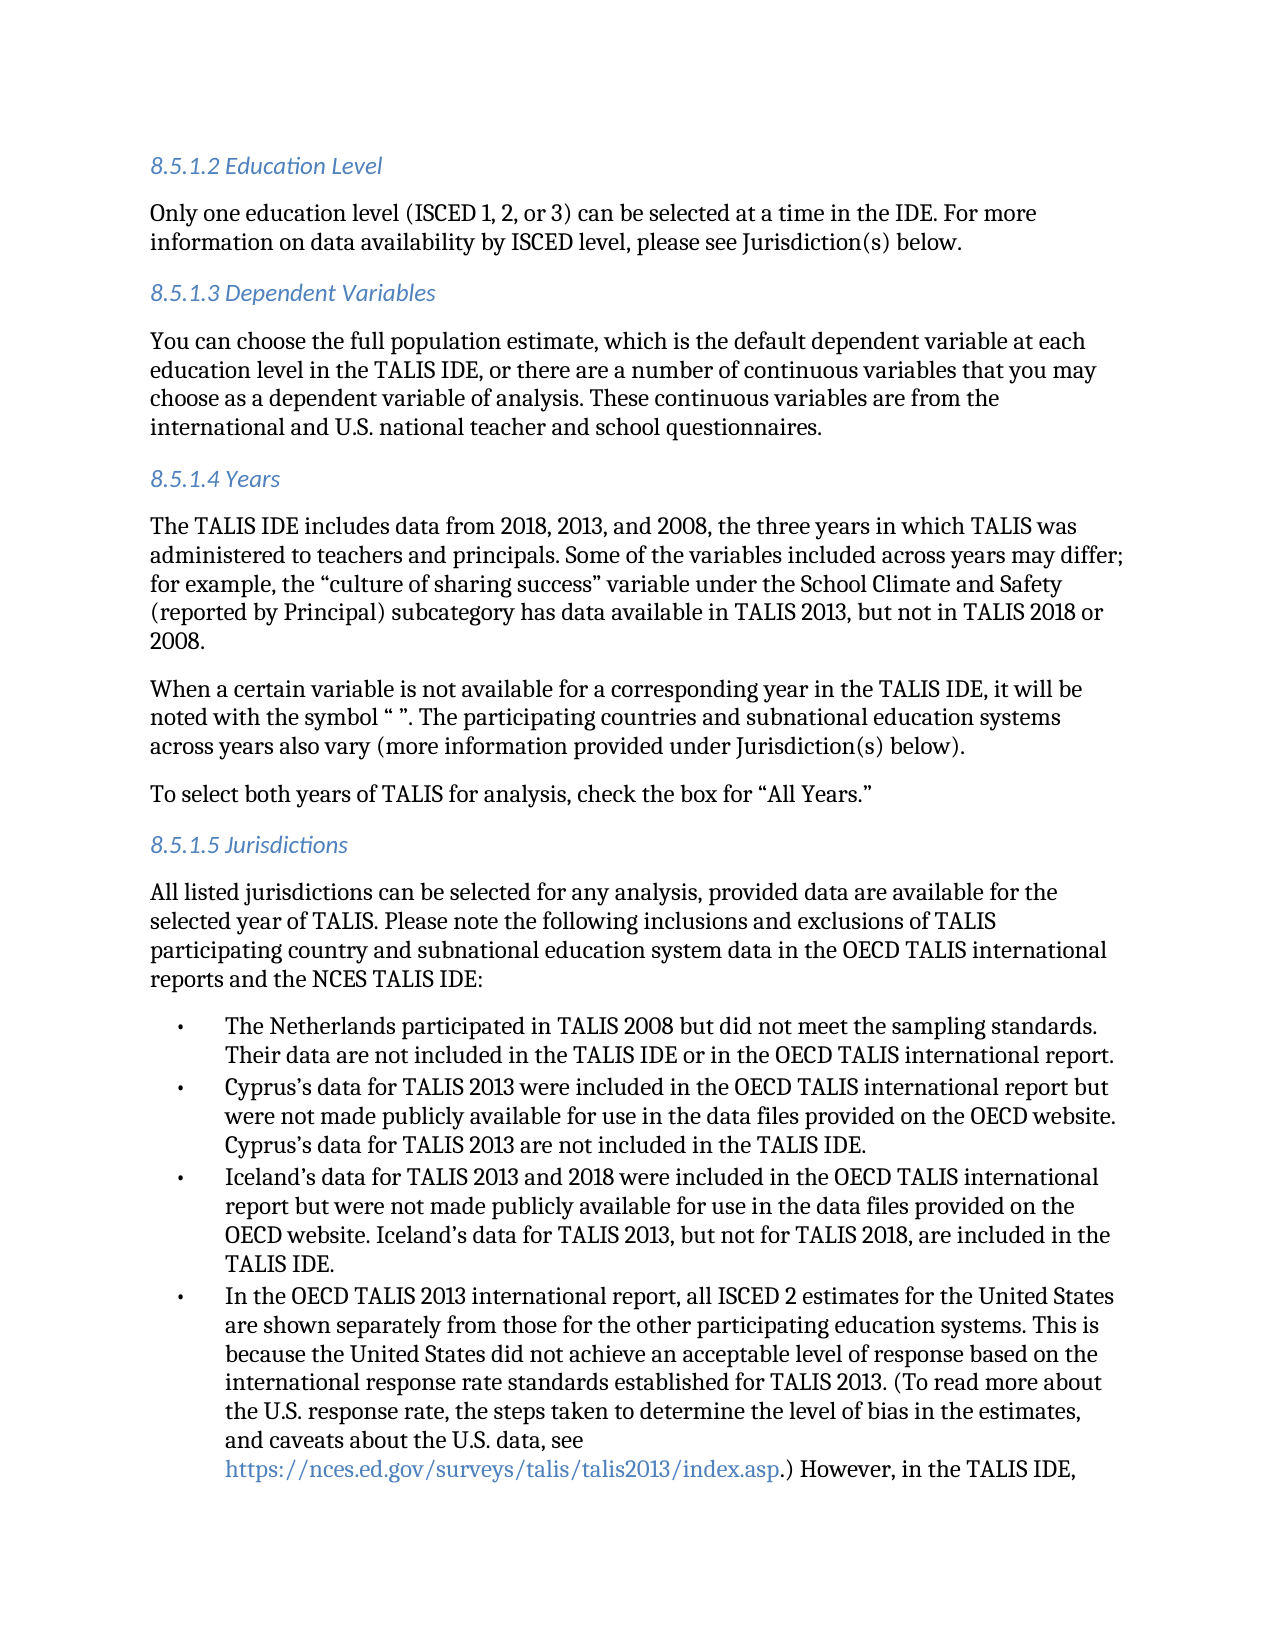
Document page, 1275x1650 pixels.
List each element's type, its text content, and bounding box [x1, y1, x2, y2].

subtitle 8.5.1.2 Education Level [150, 150, 1125, 181]
subtitle 8.5.1.4 Years [150, 463, 1125, 493]
text When a certain variable is not available for a corresponding year in the TALIS IDE, it will be noted with the symbol “ ”. The participating countries and subnational education systems across years also vary (more information provided under Jurisdiction(s) below). [150, 674, 1125, 761]
list Iceland’s data for TALIS 2013 and 2018 were included in the OECD TALIS international report but were not made publicly available for use in the data files provided on the OECD website. Iceland’s data for TALIS 2013, but not for TALIS 2018, are included in the TALIS IDE. [175, 1163, 1125, 1278]
text The TALIS IDE includes data from 2018, 2013, and 2008, the three years in which TALIS was administered to teachers and principals. Some of the variables included across years may differ; for example, the “culture of sharing success” variable under the School Climate and Safety (reported by Principal) subcategory has data available in TALIS 2013, but not in TALIS 2018 or 2008. [150, 512, 1125, 656]
subtitle 8.5.1.5 Jurisdictions [150, 829, 1125, 859]
list Cyprus’s data for TALIS 2013 were included in the OECD TALIS international report but were not made publicly available for use in the data files provided on the OECD website. Cyprus’s data for TALIS 2013 are not included in the TALIS IDE. [175, 1073, 1125, 1159]
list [175, 1282, 1125, 1483]
text You can choose the full population estimate, which is the default dependent variable at each education level in the TALIS IDE, or there are a number of continuous variables that you may choose as a dependent variable of analysis. These continuous variables are from the international and U.S. national teacher and school questionnaires. [150, 327, 1125, 442]
text Only one education level (ISCED 1, 2, or 3) can be selected at a time in the IDE. For more information on data availability by ISCED level, please see Jurisdiction(s) below. [150, 199, 1125, 257]
list The Netherlands participated in TALIS 2008 but did not meet the sampling standards. Their data are not included in the TALIS IDE or in the OECD TALIS international report. [175, 1012, 1125, 1069]
subtitle 8.5.1.3 Dependent Variables [150, 278, 1125, 308]
text All listed jurisdictions can be selected for any analysis, provided data are available for the selected year of TALIS. Please note the following inclusions and exclusions of TALIS participating country and subnational education system data in the OECD TALIS international reports and the NCES TALIS IDE: [150, 878, 1125, 993]
text To select both years of TALIS for analysis, check the box for “All Years.” [150, 779, 1125, 808]
